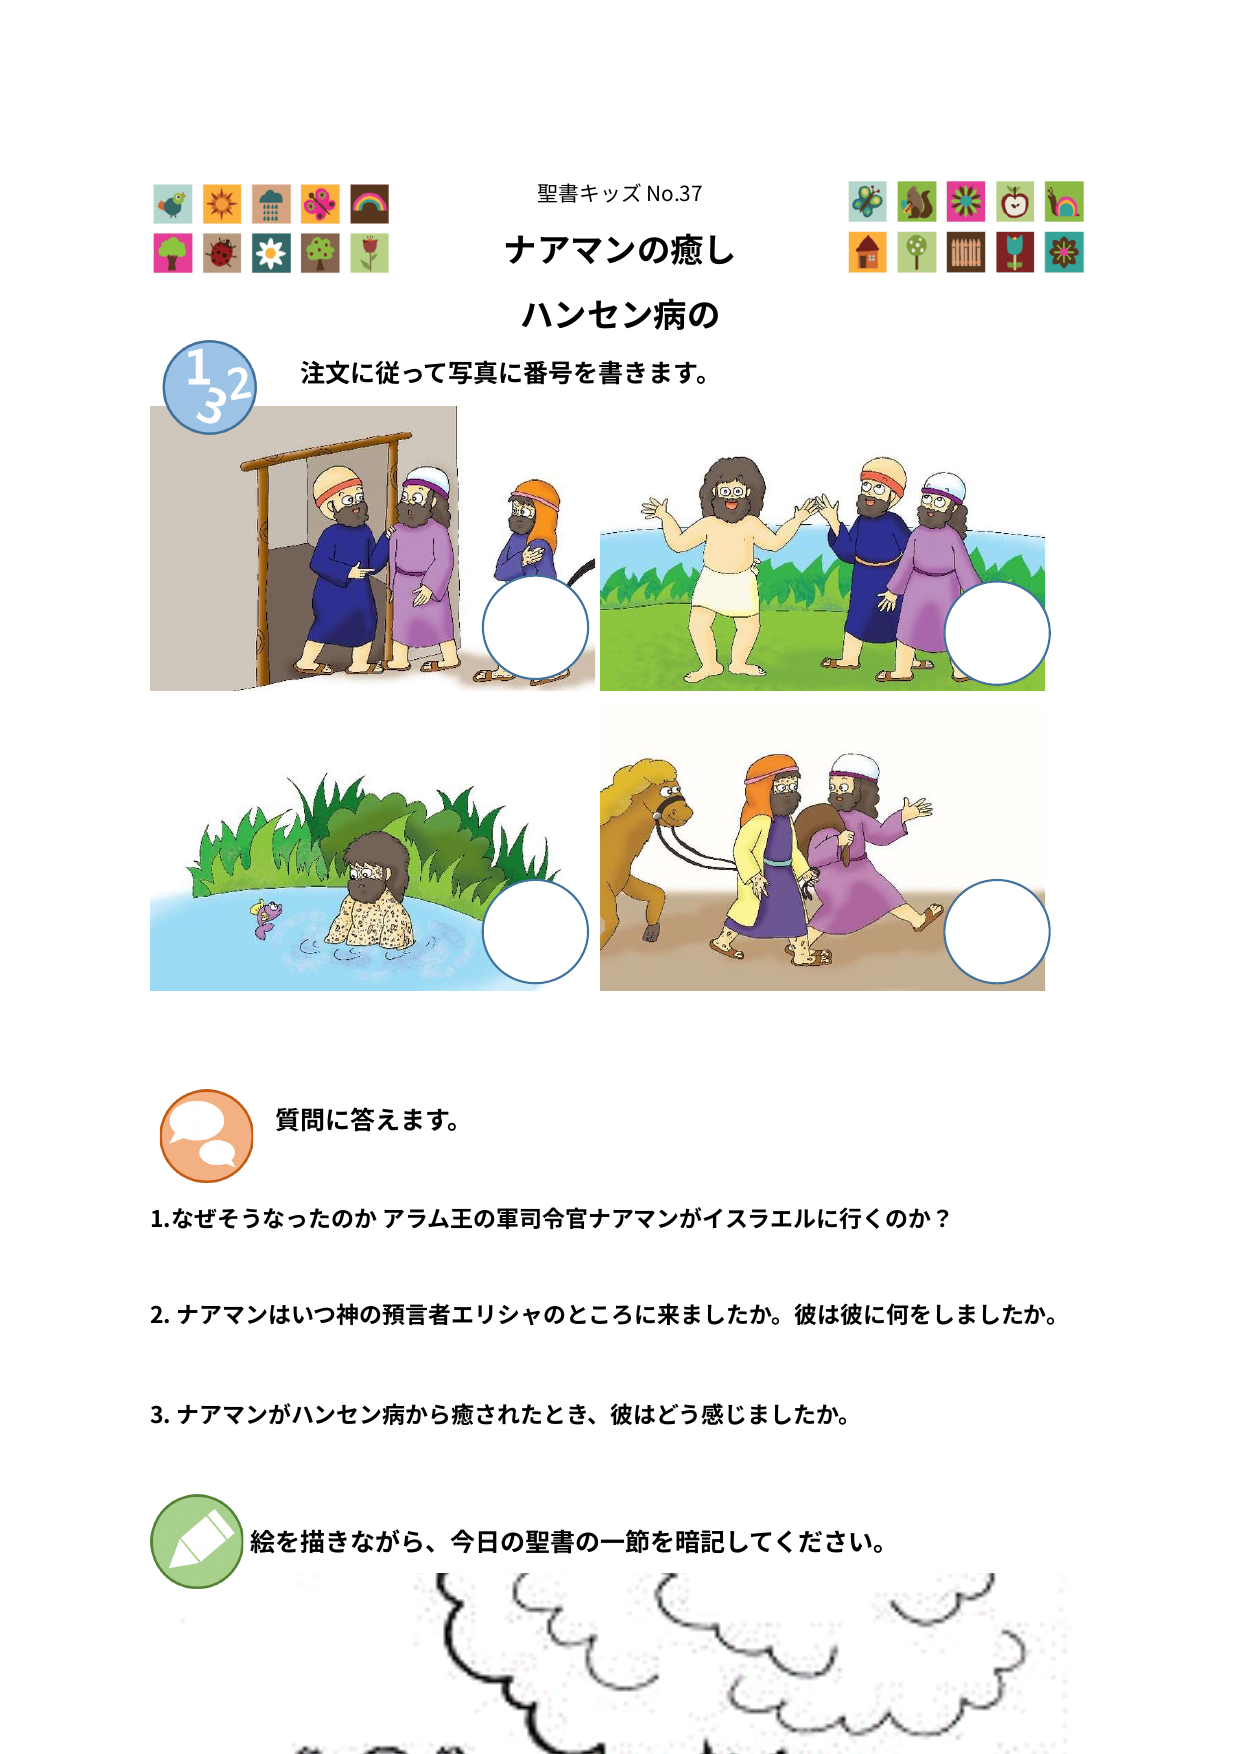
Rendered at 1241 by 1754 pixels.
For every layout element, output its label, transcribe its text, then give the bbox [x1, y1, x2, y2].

picture [150, 183, 396, 277]
picture [600, 706, 1046, 991]
text 2. ナアマンはいつ神の預言者エリシャのところに来ましたか。彼は彼に何をしましたか。 [150, 1297, 1090, 1331]
text 絵を描きながら、今日の聖書の一節を暗記してください。 [244, 1523, 1090, 1559]
picture [159, 1089, 254, 1183]
picture [843, 179, 1085, 277]
text 質問に答えます。 [254, 1101, 1090, 1137]
text 注文に従って写真に番号を書きます。 [288, 354, 1090, 390]
text ハンセン病の [150, 289, 1090, 337]
picture [600, 406, 1046, 691]
text 聖書キッズ No.37 [150, 177, 1090, 207]
text 1.なぜそうなったのか アラム王の軍司令官ナアマンがイスラエルに行くのか？ [150, 1201, 1090, 1234]
picture [150, 706, 596, 991]
text 3. ナアマンがハンセン病から癒されたとき、彼はどう感じましたか。 [150, 1397, 1090, 1430]
text ナアマンの癒し [396, 224, 843, 272]
picture [150, 1494, 1072, 1754]
picture [150, 321, 596, 691]
